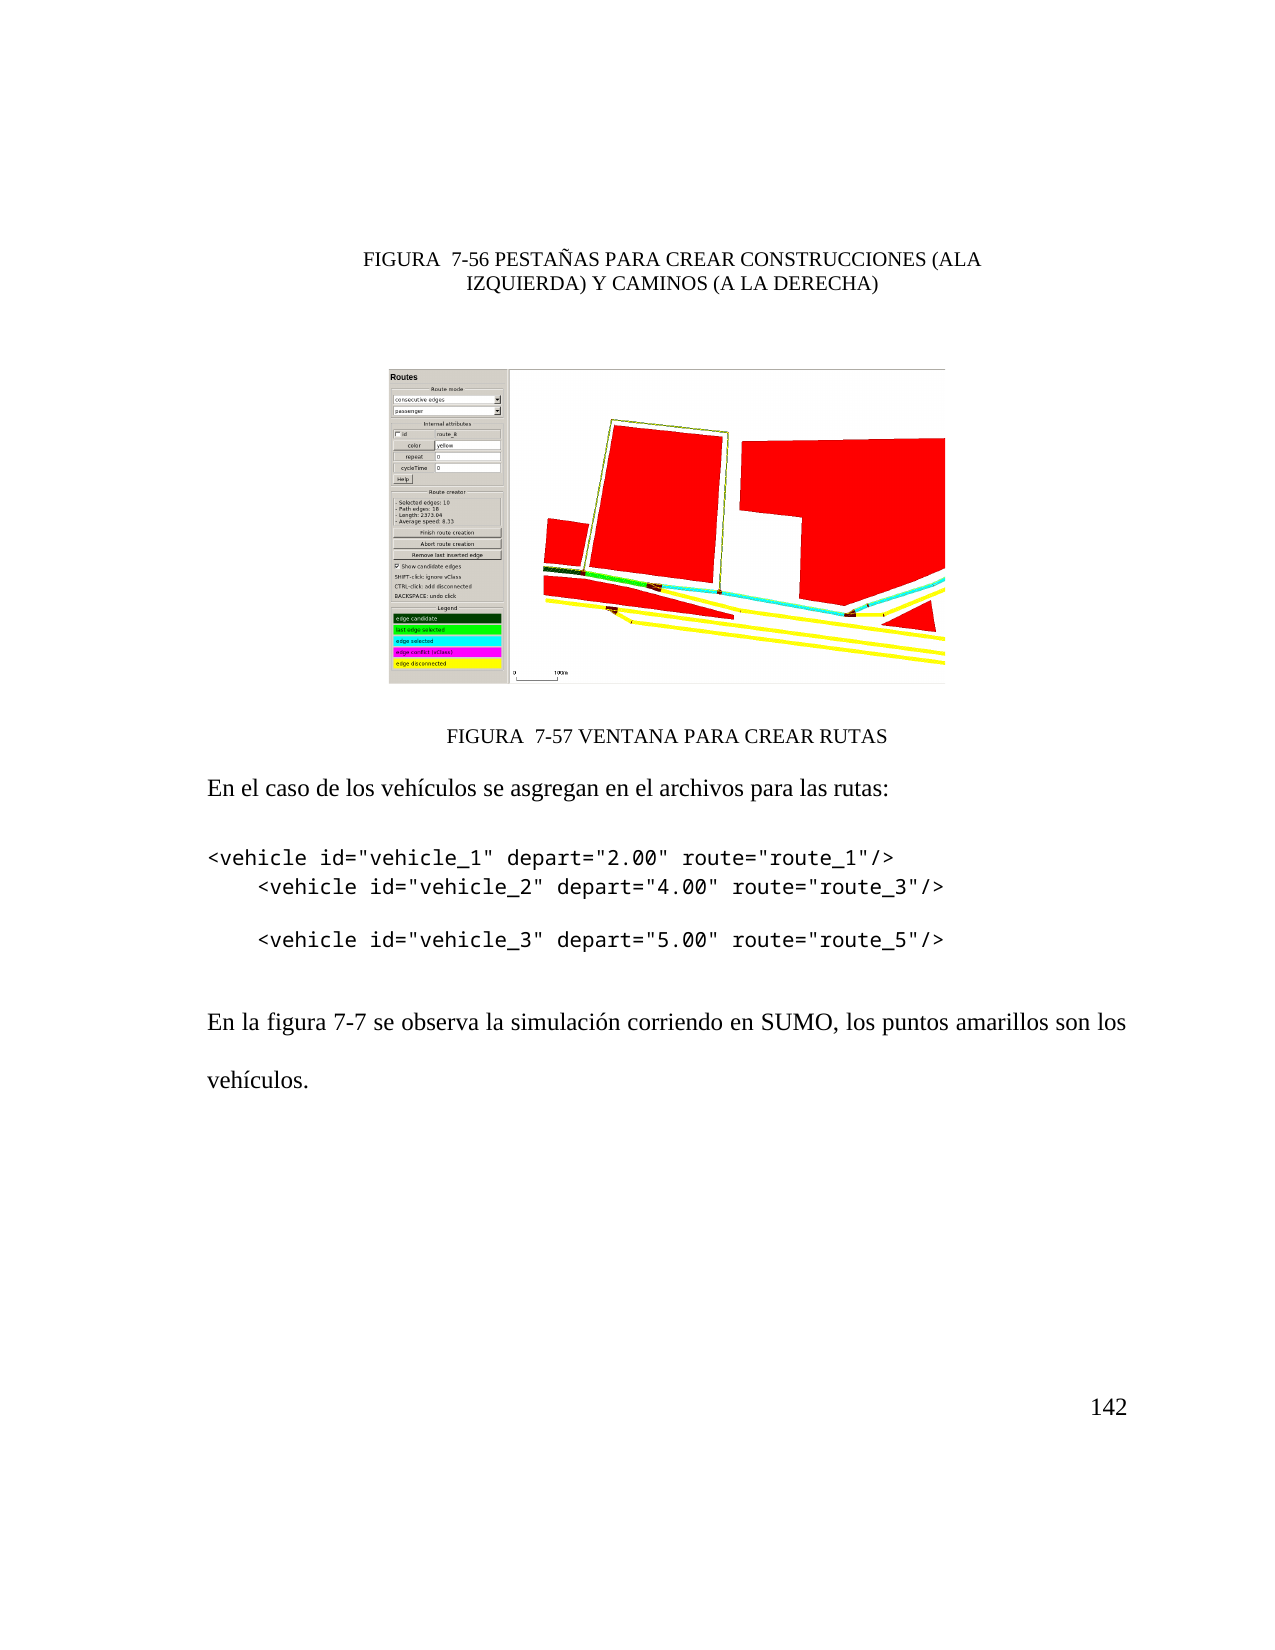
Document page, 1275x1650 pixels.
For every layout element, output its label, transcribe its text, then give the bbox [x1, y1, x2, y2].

text <vehicle id="vehicle_1" depart="2.00" route="route_1"/> [207, 843, 1127, 872]
text <vehicle id="vehicle_3" depart="5.00" route="route_5"/> [207, 925, 1127, 954]
picture [388, 369, 946, 684]
text En el caso de los vehículos se asgregan en el archivos para las rutas: [207, 773, 1127, 802]
text En la figura 7-7 se observa la simulación corriendo en SUMO, los puntos amarillos son los vehículos. [207, 1007, 1127, 1093]
text <vehicle id="vehicle_2" depart="4.00" route="route_3"/> [207, 872, 1127, 900]
